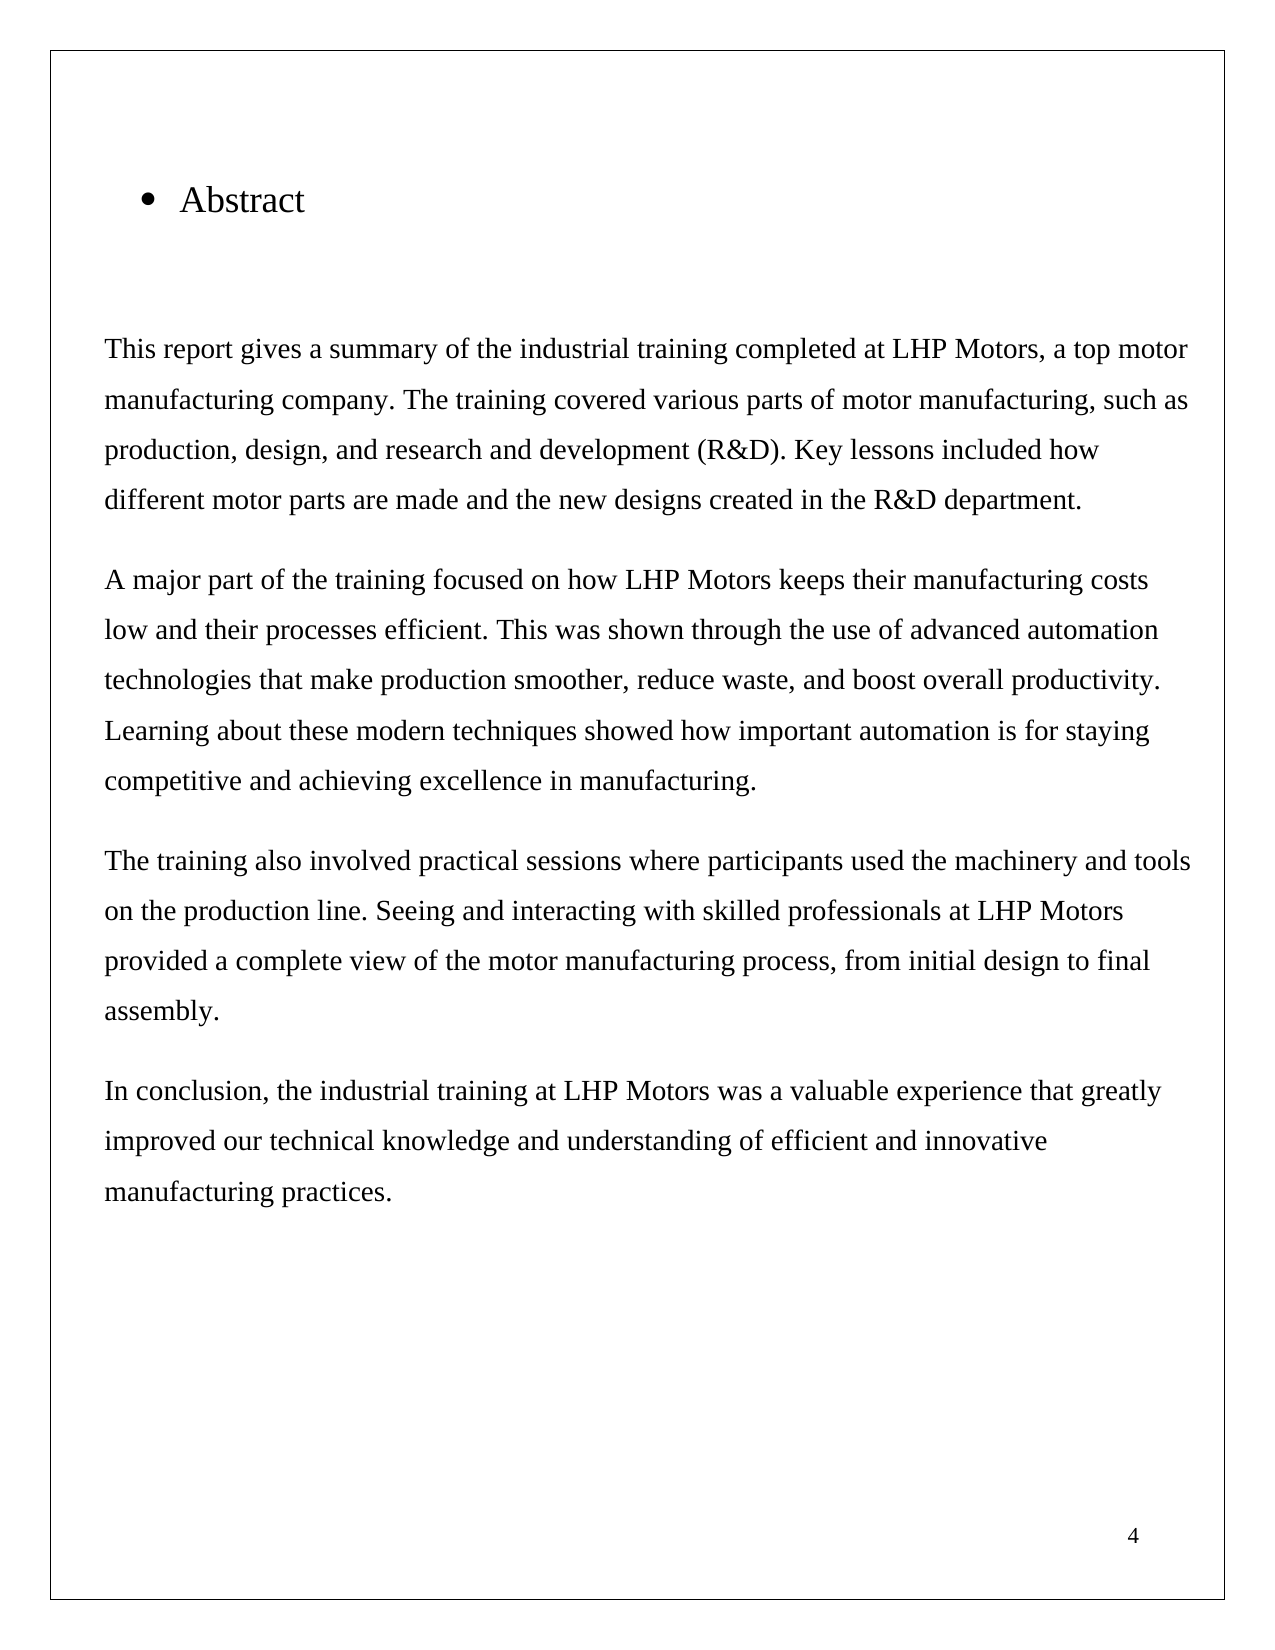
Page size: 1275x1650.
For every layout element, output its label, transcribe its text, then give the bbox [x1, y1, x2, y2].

text A major part of the training focused on how LHP Motors keeps their manufacturing costs low and their processes efficient. This was shown through the use of advanced automation technologies that make production smoother, reduce waste, and boost overall productivity. Learning about these modern techniques showed how important automation is for staying competitive and achieving excellence in manufacturing. [104, 562, 1194, 797]
list Abstract [142, 177, 1173, 220]
text This report gives a summary of the industrial training completed at LHP Motors, a top motor manufacturing company. The training covered various parts of motor manufacturing, such as production, design, and research and development (R&D). Key lessons included how different motor parts are made and the new designs created in the R&D department. [104, 331, 1194, 516]
text In conclusion, the industrial training at LHP Motors was a valuable experience that greatly improved our technical knowledge and understanding of efficient and innovative manufacturing practices. [104, 1073, 1194, 1207]
text The training also involved practical sessions where participants used the machinery and tools on the production line. Seeing and interacting with skilled professionals at LHP Motors provided a complete view of the motor manufacturing process, from initial design to final assembly. [104, 843, 1194, 1027]
